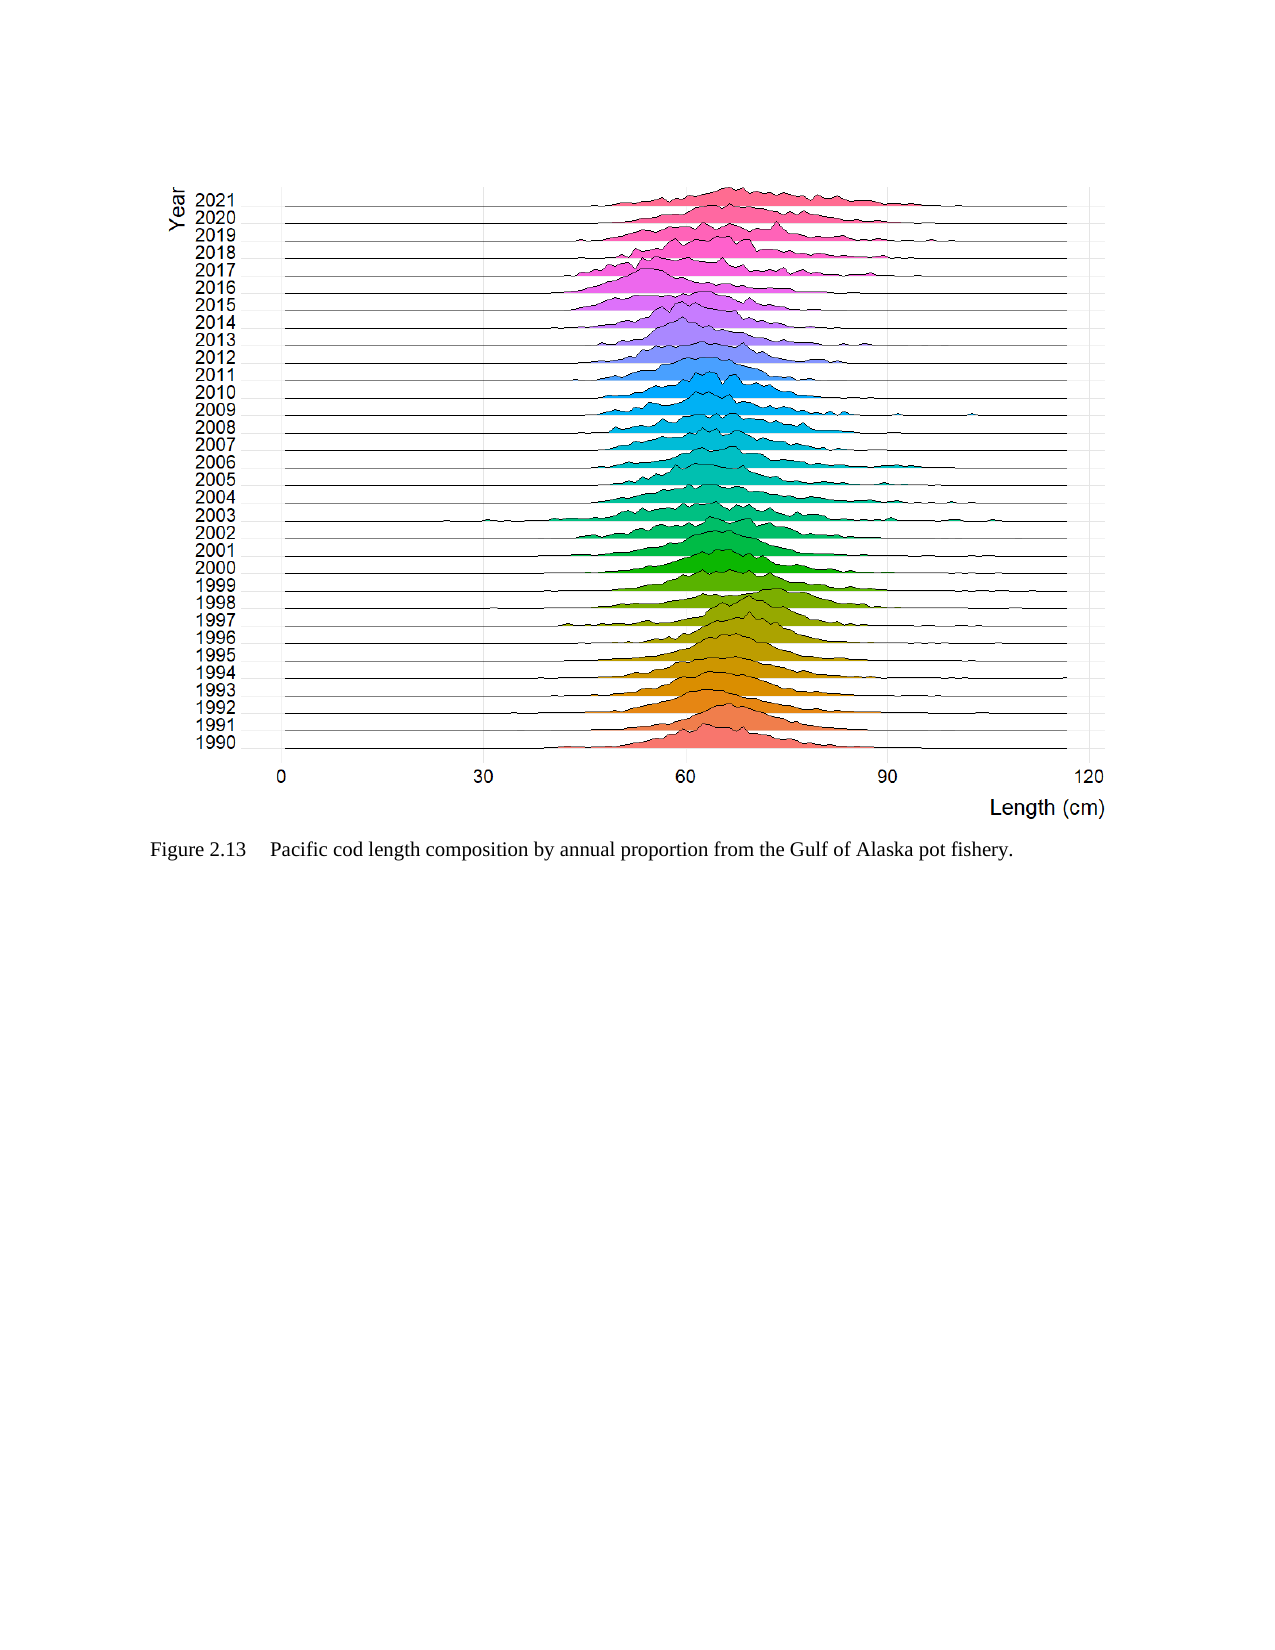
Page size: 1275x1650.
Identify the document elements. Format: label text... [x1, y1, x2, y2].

text Figure 2.13 Pacific cod length composition by annual proportion from the Gulf of Alaska pot fishery. [150, 837, 1125, 861]
picture [150, 176, 1125, 831]
